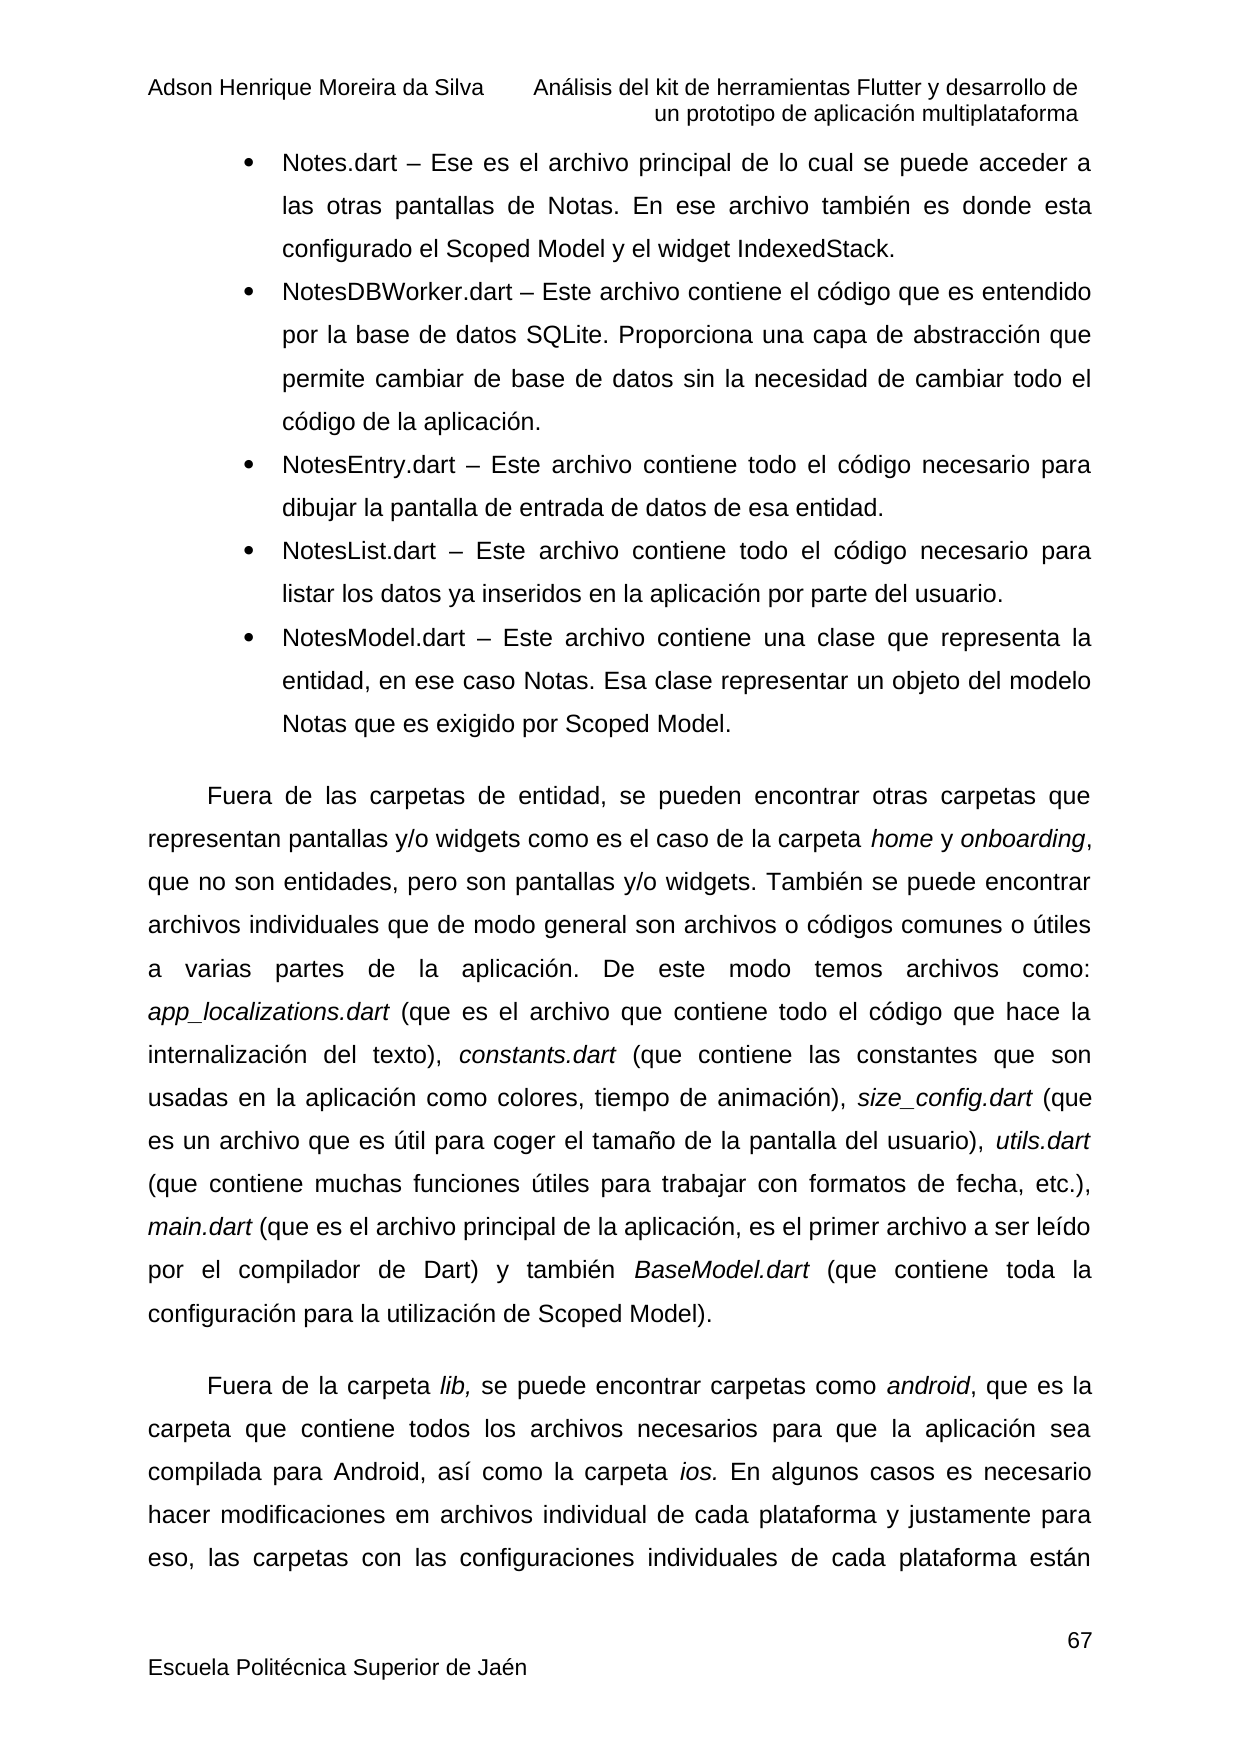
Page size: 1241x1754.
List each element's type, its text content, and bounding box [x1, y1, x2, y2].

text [148, 1488, 1092, 1603]
list NotesModel.dart – Este archivo contiene una clase que representa la entidad, en ese caso Notas. Esa clase representar un objeto del modelo Notas que es exigido por Scoped Model. [244, 739, 1092, 854]
list NotesEntry.dart – Este archivo contiene todo el código necesario para dibujar la pantalla de entrada de datos de esa entidad. [244, 508, 1092, 580]
list NotesList.dart – Este archivo contiene todo el código necesario para listar los datos ya inseridos en la aplicación por parte del usuario. [244, 624, 1092, 696]
list Notes.dart – Ese es el archivo principal de lo cual se puede acceder a las otras pantallas de Notas. En ese archivo también es donde esta configurado el Scoped Model y el widget IndexedStack. [244, 148, 1092, 263]
list NotesDBWorker.dart – Este archivo contiene el código que es entendido por la base de datos SQLite. Proporciona una capa de abstracción que permite cambiar de base de datos sin la necesidad de cambiar todo el código de la aplicación. [244, 306, 1092, 464]
text Fuera de las carpetas de entidad, se pueden encontrar otras carpetas que representan pantallas y/o widgets como es el caso de la carpeta home y onboarding, que no son entidades, pero son pantallas y/o widgets. También se puede encontrar archivos individuales que de modo general son archivos o códigos comunes o útiles a varias partes de la aplicación. De este modo temos archivos como: app_localizations.dart (que es el archivo que contiene todo el código que hace la internalización del texto), constants.dart (que contiene las constantes que son usadas en la aplicación como colores, tiempo de animación), size_config.dart (que es un archivo que es útil para coger el tamaño de la pantalla del usuario), utils.dart (que contiene muchas funciones útiles para trabajar con formatos de fecha, etc.), main.dart (que es el archivo principal de la aplicación, es el primer archivo a ser leído por el compilador de Dart) y también BaseModel.dart (que contiene toda la configuración para la utilización de Scoped Model). [148, 898, 1092, 1444]
